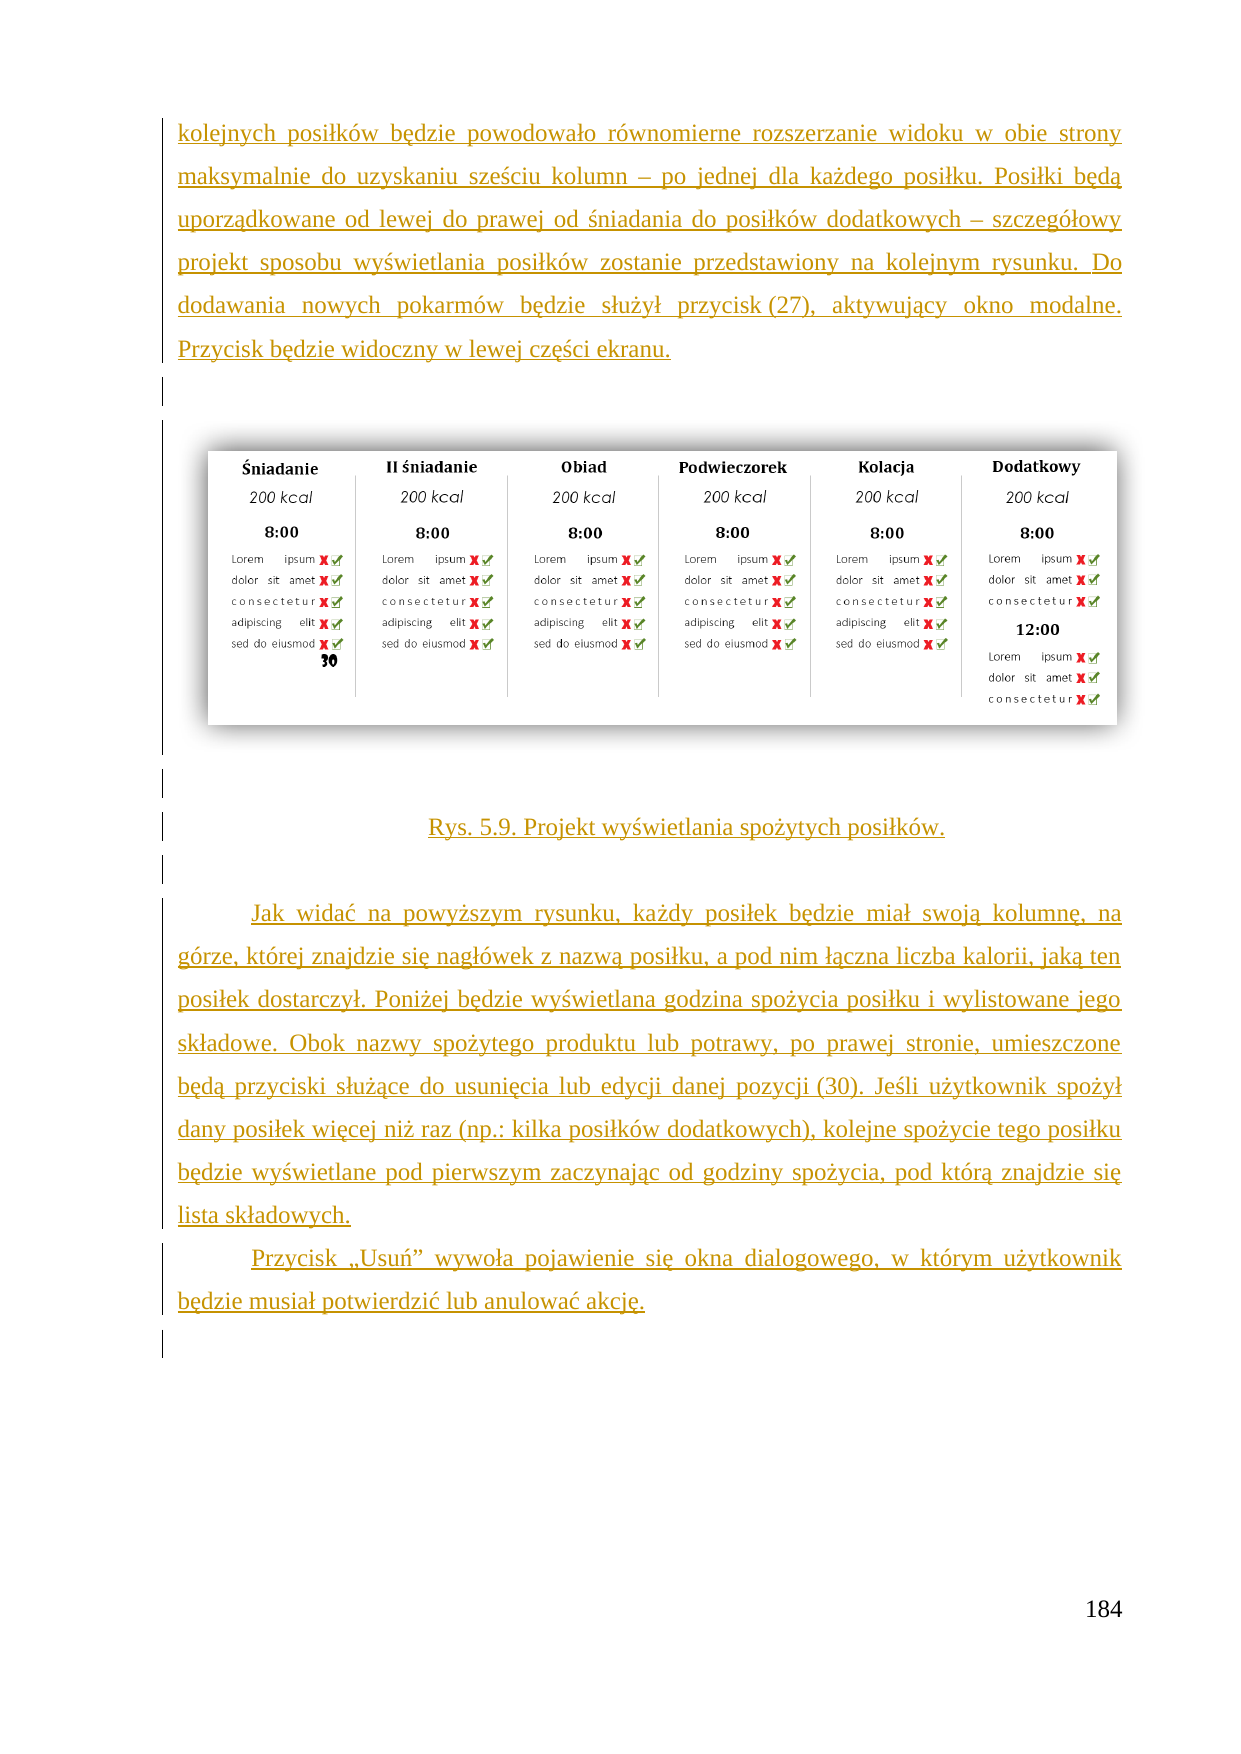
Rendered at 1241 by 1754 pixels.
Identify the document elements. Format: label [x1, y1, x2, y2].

picture [208, 451, 1117, 725]
